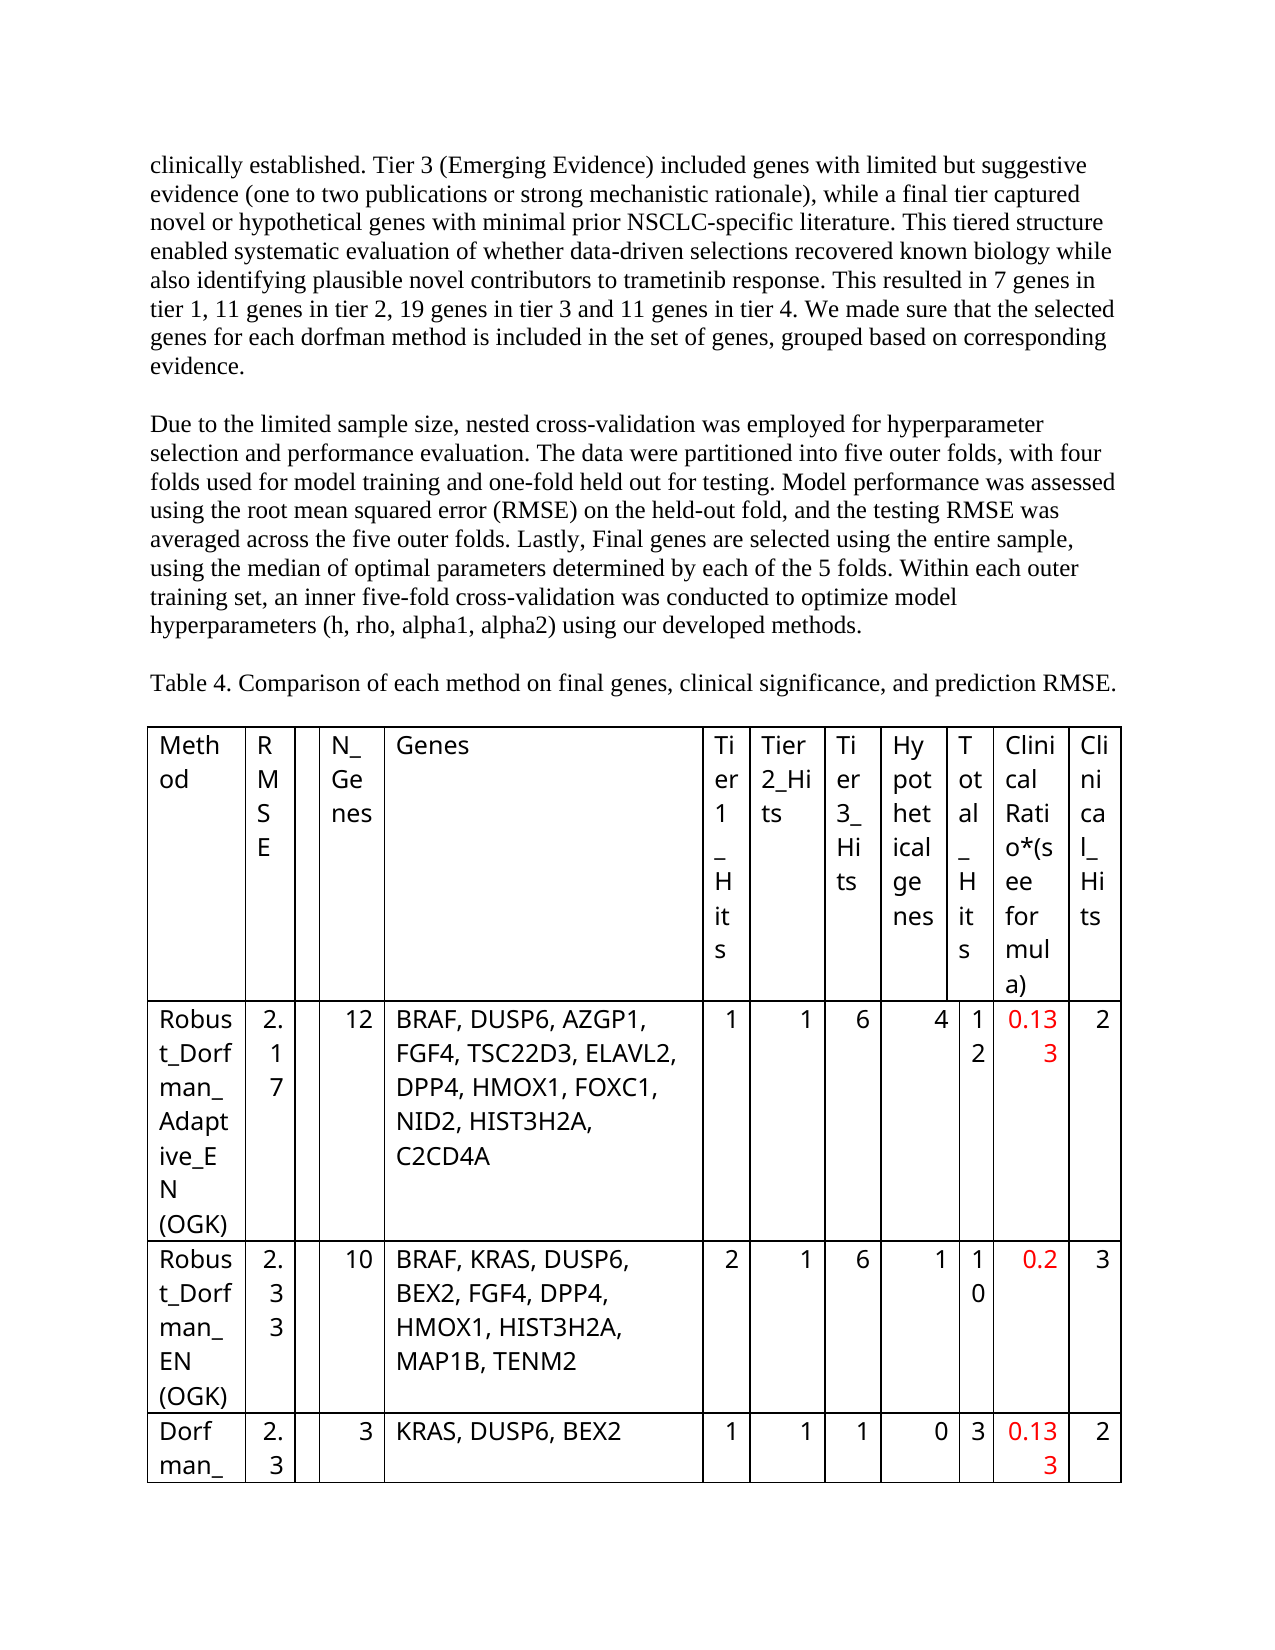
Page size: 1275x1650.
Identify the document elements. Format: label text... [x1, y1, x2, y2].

table_cell 2 [1070, 1002, 1120, 1240]
table_cell [296, 1242, 319, 1412]
table_cell BRAF, KRAS, DUSP6, BEX2, FGF4, DPP4, HMOX1, HIST3H2A, MAP1B, TENM2 [385, 1242, 702, 1412]
table_cell 0 [882, 1414, 959, 1482]
table_cell 2 [1070, 1414, 1120, 1482]
table_header [296, 728, 319, 1000]
table_cell 1 [704, 1002, 749, 1240]
table_cell 0.133 [994, 1002, 1068, 1240]
table_header Tier1_Hits [704, 728, 749, 1000]
table_cell 3 [1070, 1242, 1120, 1412]
table_cell 1 [751, 1002, 824, 1240]
table_cell BRAF, DUSP6, AZGP1, FGF4, TSC22D3, ELAVL2, DPP4, HMOX1, FOXC1, NID2, HIST3H2A, C2CD4A [385, 1002, 702, 1240]
table_header N_Genes [320, 728, 384, 1000]
table_cell 6 [826, 1002, 880, 1240]
table_header Tier2_Hits [751, 728, 824, 1000]
table_cell 12 [320, 1002, 384, 1240]
table_cell 2.17 [246, 1002, 294, 1240]
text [150, 150, 1125, 380]
table_cell 1 [751, 1414, 824, 1482]
table_header Method [148, 728, 245, 1000]
table_cell KRAS, DUSP6, BEX2 [385, 1414, 702, 1482]
text Due to the limited sample size, nested cross-validation was employed for hyperparameter selection and performance evaluation. The data were partitioned into five outer folds, with four folds used for model training and one-fold held out for testing. Model performance was assessed using the root mean squared error (RMSE) on the held-out fold, and the testing RMSE was averaged across the five outer folds. Lastly, Final genes are selected using the entire sample, using the median of optimal parameters determined by each of the 5 folds. Within each outer training set, an inner five-fold cross-validation was conducted to optimize model hyperparameters (h, rho, alpha1, alpha2) using our developed methods. [150, 409, 1125, 639]
table_header Clinical Ratio*(see formula) [994, 728, 1068, 1000]
table_cell [296, 1414, 319, 1482]
table_cell 4 [882, 1002, 959, 1240]
table_cell 1 [826, 1414, 880, 1482]
table_cell 2.38 [246, 1414, 294, 1482]
table_cell 2.33 [246, 1242, 294, 1412]
table_cell 10 [960, 1242, 993, 1412]
text Table 4. Comparison of each method on final genes, clinical significance, and prediction RMSE. [150, 668, 1125, 697]
table_cell 2 [704, 1242, 749, 1412]
table_cell 1 [751, 1242, 824, 1412]
table_cell Robust_Dorfman_Adaptive_EN (OGK) [148, 1002, 245, 1240]
table_cell 1 [704, 1414, 749, 1482]
table_header Tier3_Hits [826, 728, 880, 1000]
table_cell 12 [960, 1002, 993, 1240]
table_cell Robust_Dorfman_EN (OGK) [148, 1242, 245, 1412]
table_cell 3 [320, 1414, 384, 1482]
table_cell 0.133 [994, 1414, 1068, 1482]
table_header Clinical_Hits [1070, 728, 1120, 1000]
table_cell 6 [826, 1242, 880, 1412]
table_cell [296, 1002, 319, 1240]
table_cell 0.2 [994, 1242, 1068, 1412]
table_header Hypothetical genes [882, 728, 946, 1000]
table_header Genes [385, 728, 702, 1000]
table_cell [148, 1414, 245, 1482]
table_cell 1 [882, 1242, 959, 1412]
table_header Total_Hits [948, 728, 993, 1000]
table_cell 3 [960, 1414, 993, 1482]
table_cell 10 [320, 1242, 384, 1412]
table_header RMSE [246, 728, 294, 1000]
